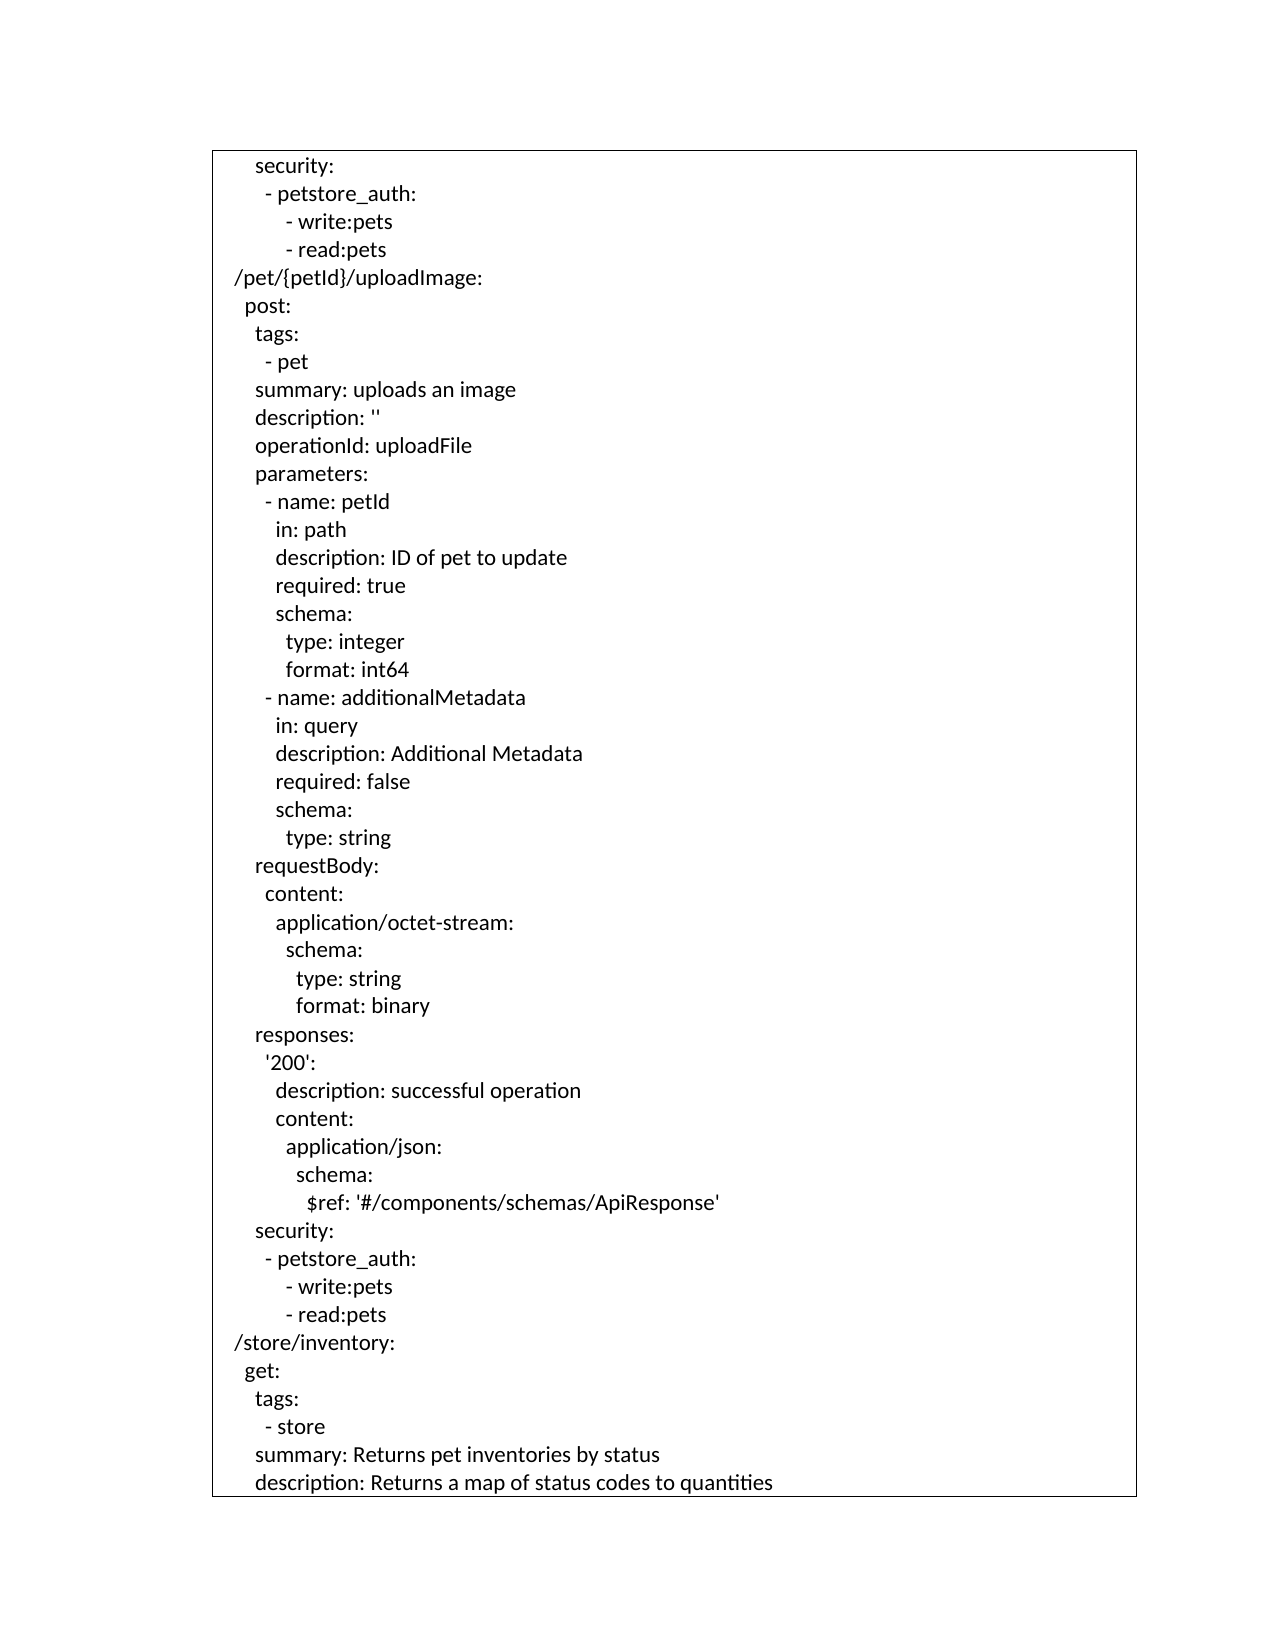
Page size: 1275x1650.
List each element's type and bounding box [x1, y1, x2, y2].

table_header [213, 151, 1136, 1496]
